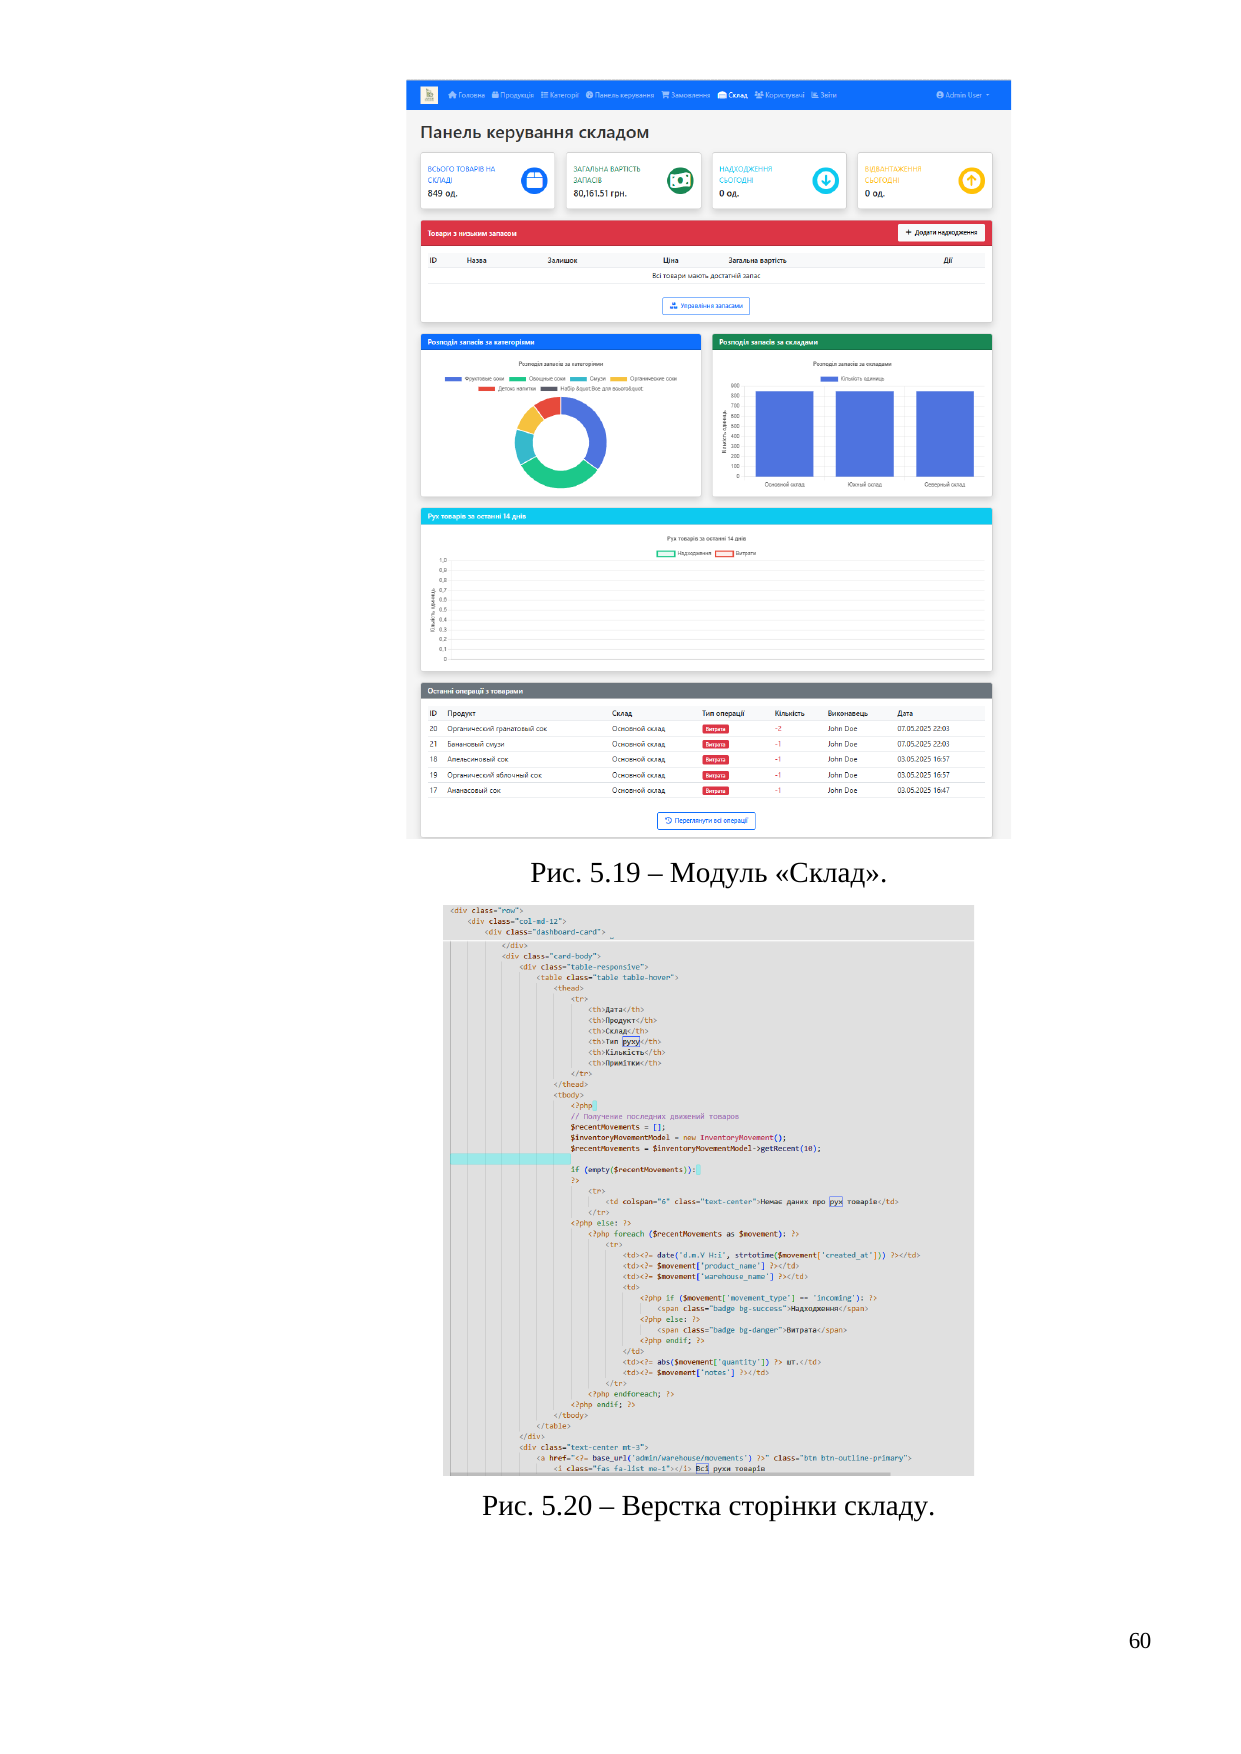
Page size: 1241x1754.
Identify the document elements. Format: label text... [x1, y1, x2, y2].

picture [406, 79, 1012, 839]
text Рис. 5.20 – Верстка сторінки складу. [147, 1488, 1196, 1522]
text Рис. 5.19 – Модуль «Склад». [147, 855, 1196, 889]
picture [443, 905, 975, 1476]
